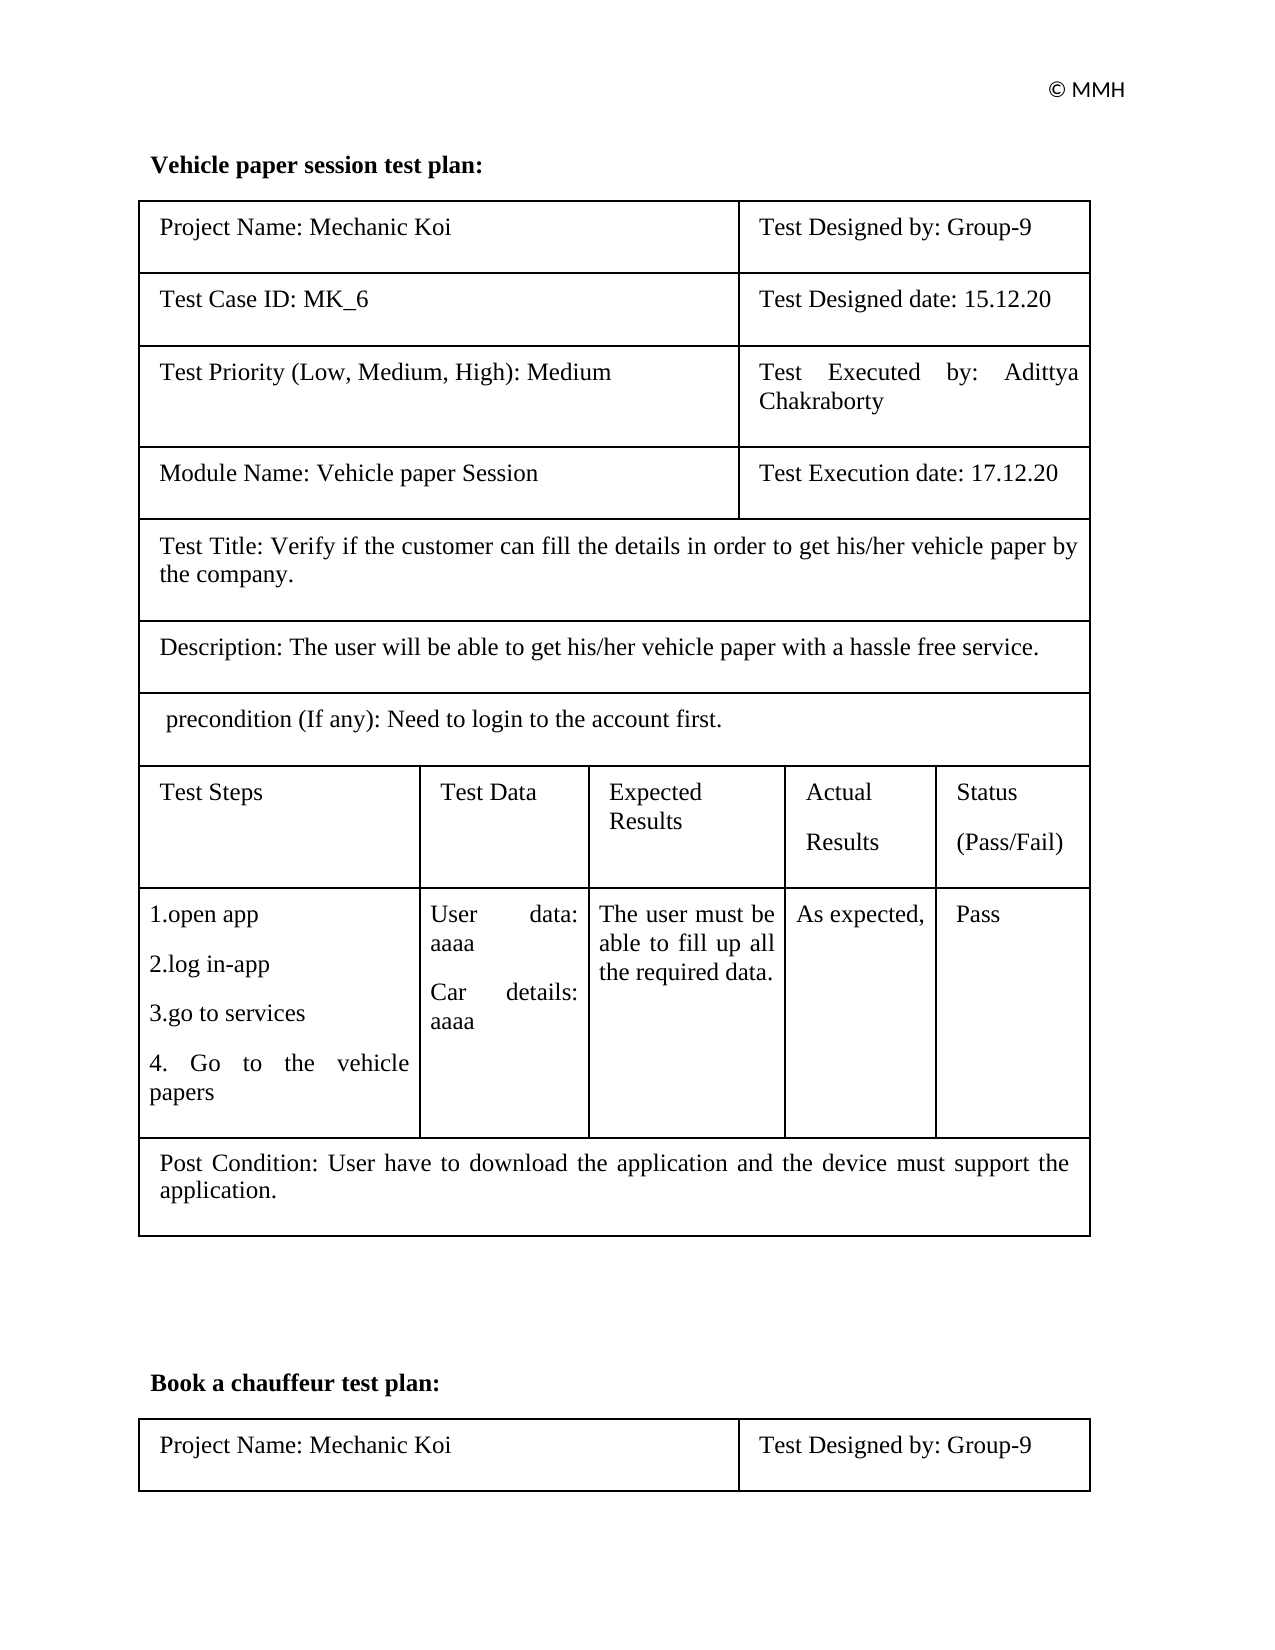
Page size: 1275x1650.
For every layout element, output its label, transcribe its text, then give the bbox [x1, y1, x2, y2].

table_cell Test Steps [140, 767, 419, 887]
table_cell Expected Results [590, 767, 784, 887]
table_cell Status (Pass/Fail) [937, 767, 1089, 887]
table_cell Description: The user will be able to get his/her vehicle paper with a hassle free service. [140, 622, 1089, 692]
table_cell Test Designed date: 15.12.20 [740, 274, 1089, 344]
text Vehicle paper session test plan: [150, 150, 1125, 179]
table_cell Module Name: Vehicle paper Session [140, 448, 738, 518]
table_cell Pass [937, 889, 1089, 1137]
table_cell Test Data [421, 767, 588, 887]
table_cell Test Title: Verify if the customer can fill the details in order to get his/her vehicle paper by the company. [140, 520, 1089, 619]
table_cell precondition (If any): Need to login to the account first. [140, 694, 1089, 764]
table_cell The user must be able to fill up all the required data. [590, 889, 784, 1137]
table_cell As expected, [786, 889, 935, 1137]
table_cell Post Condition: User have to download the application and the device must support the application. [140, 1139, 1089, 1235]
table_cell User data: aaaa Car details: aaaa [421, 889, 588, 1137]
table_cell Test Executed by: Adittya Chakraborty [740, 347, 1089, 446]
table_cell Test Execution date: 17.12.20 [740, 448, 1089, 518]
table_cell 1.open app 2.log in-app 3.go to services 4. Go to the vehicle papers [140, 889, 419, 1137]
table_cell Test Priority (Low, Medium, High): Medium [140, 347, 738, 446]
text Book a chauffeur test plan: [150, 1368, 1125, 1397]
table_cell Actual Results [786, 767, 935, 887]
table_cell Test Case ID: MK_6 [140, 274, 738, 344]
table_header Test Designed by: Group-9 [740, 1420, 1089, 1490]
table_header Project Name: Mechanic Koi [140, 202, 738, 272]
table_header Project Name: Mechanic Koi [140, 1420, 738, 1490]
table_header Test Designed by: Group-9 [740, 202, 1089, 272]
